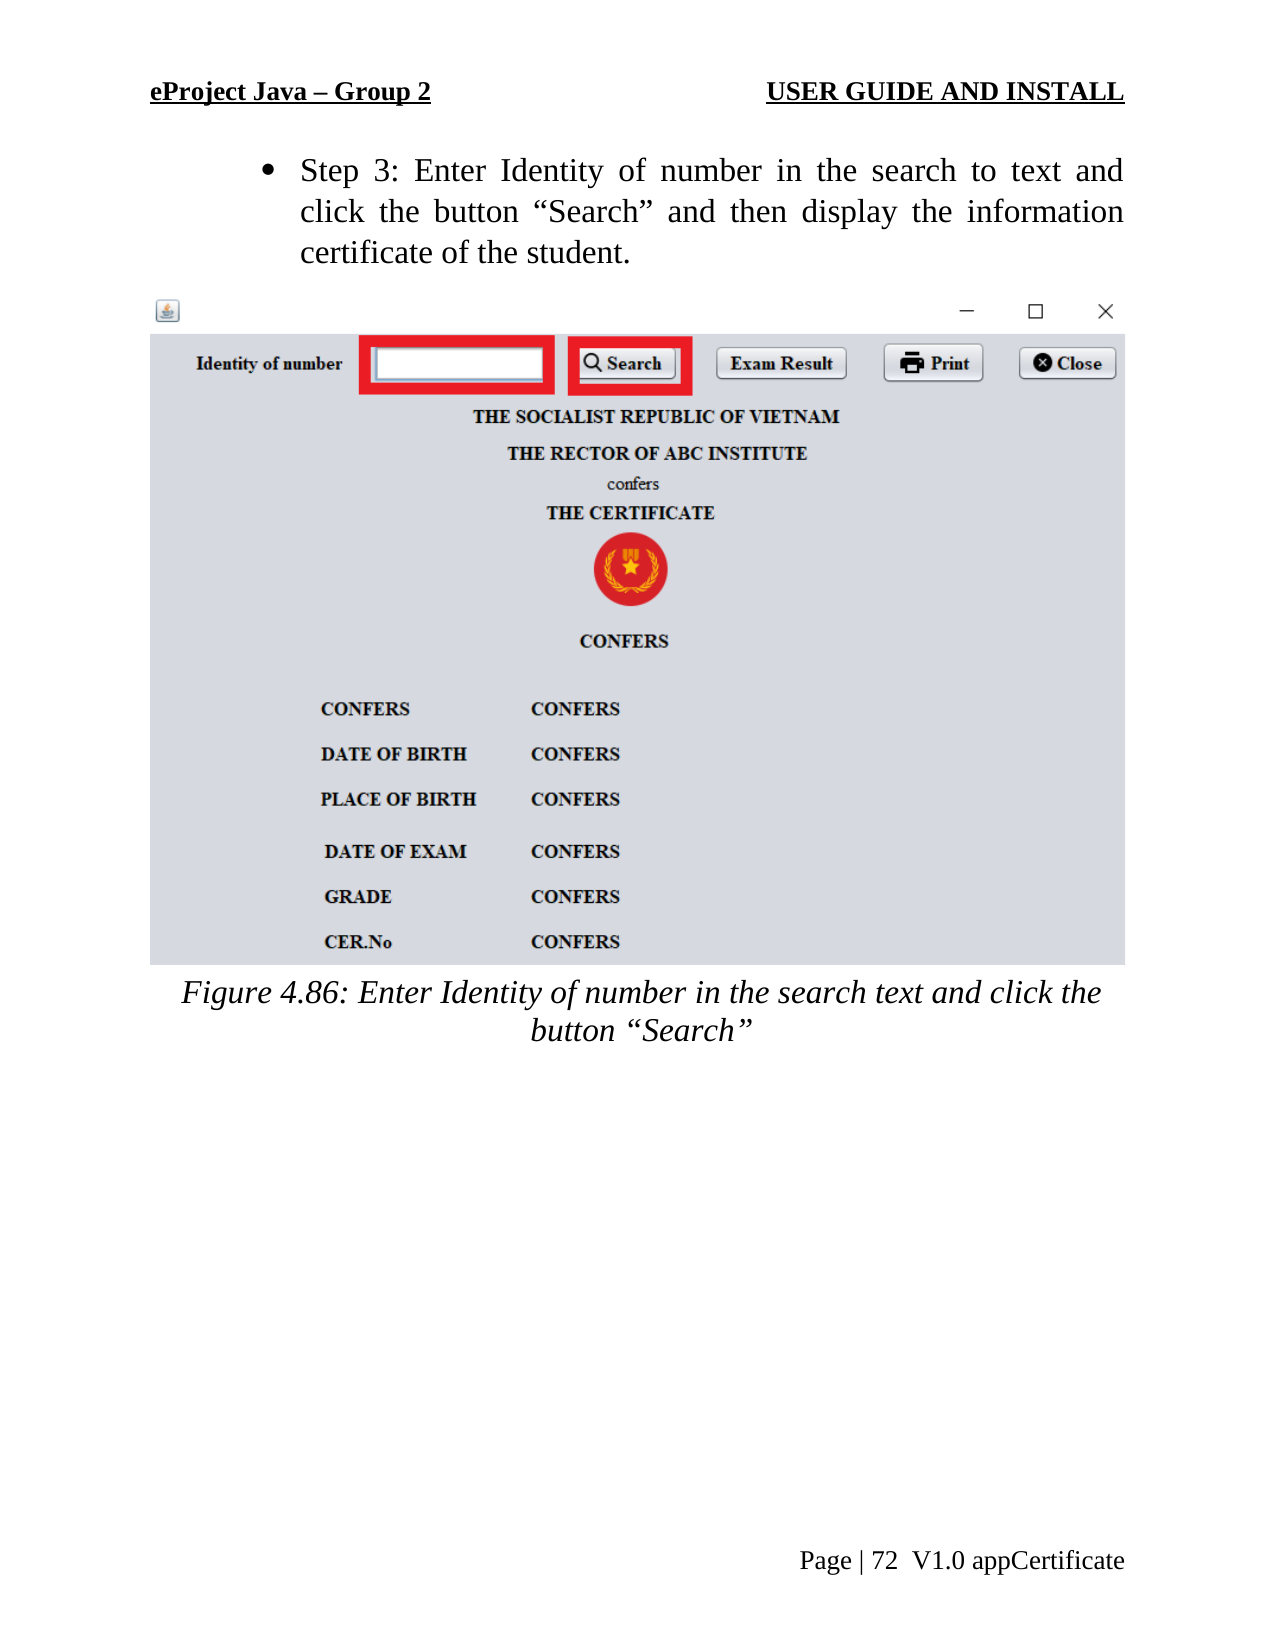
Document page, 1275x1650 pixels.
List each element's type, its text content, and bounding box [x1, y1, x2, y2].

picture [150, 296, 1125, 965]
list Step 3: Enter Identity of number in the search to text and click the button “Search” and then display the information certificate of the student. [262, 150, 1125, 271]
